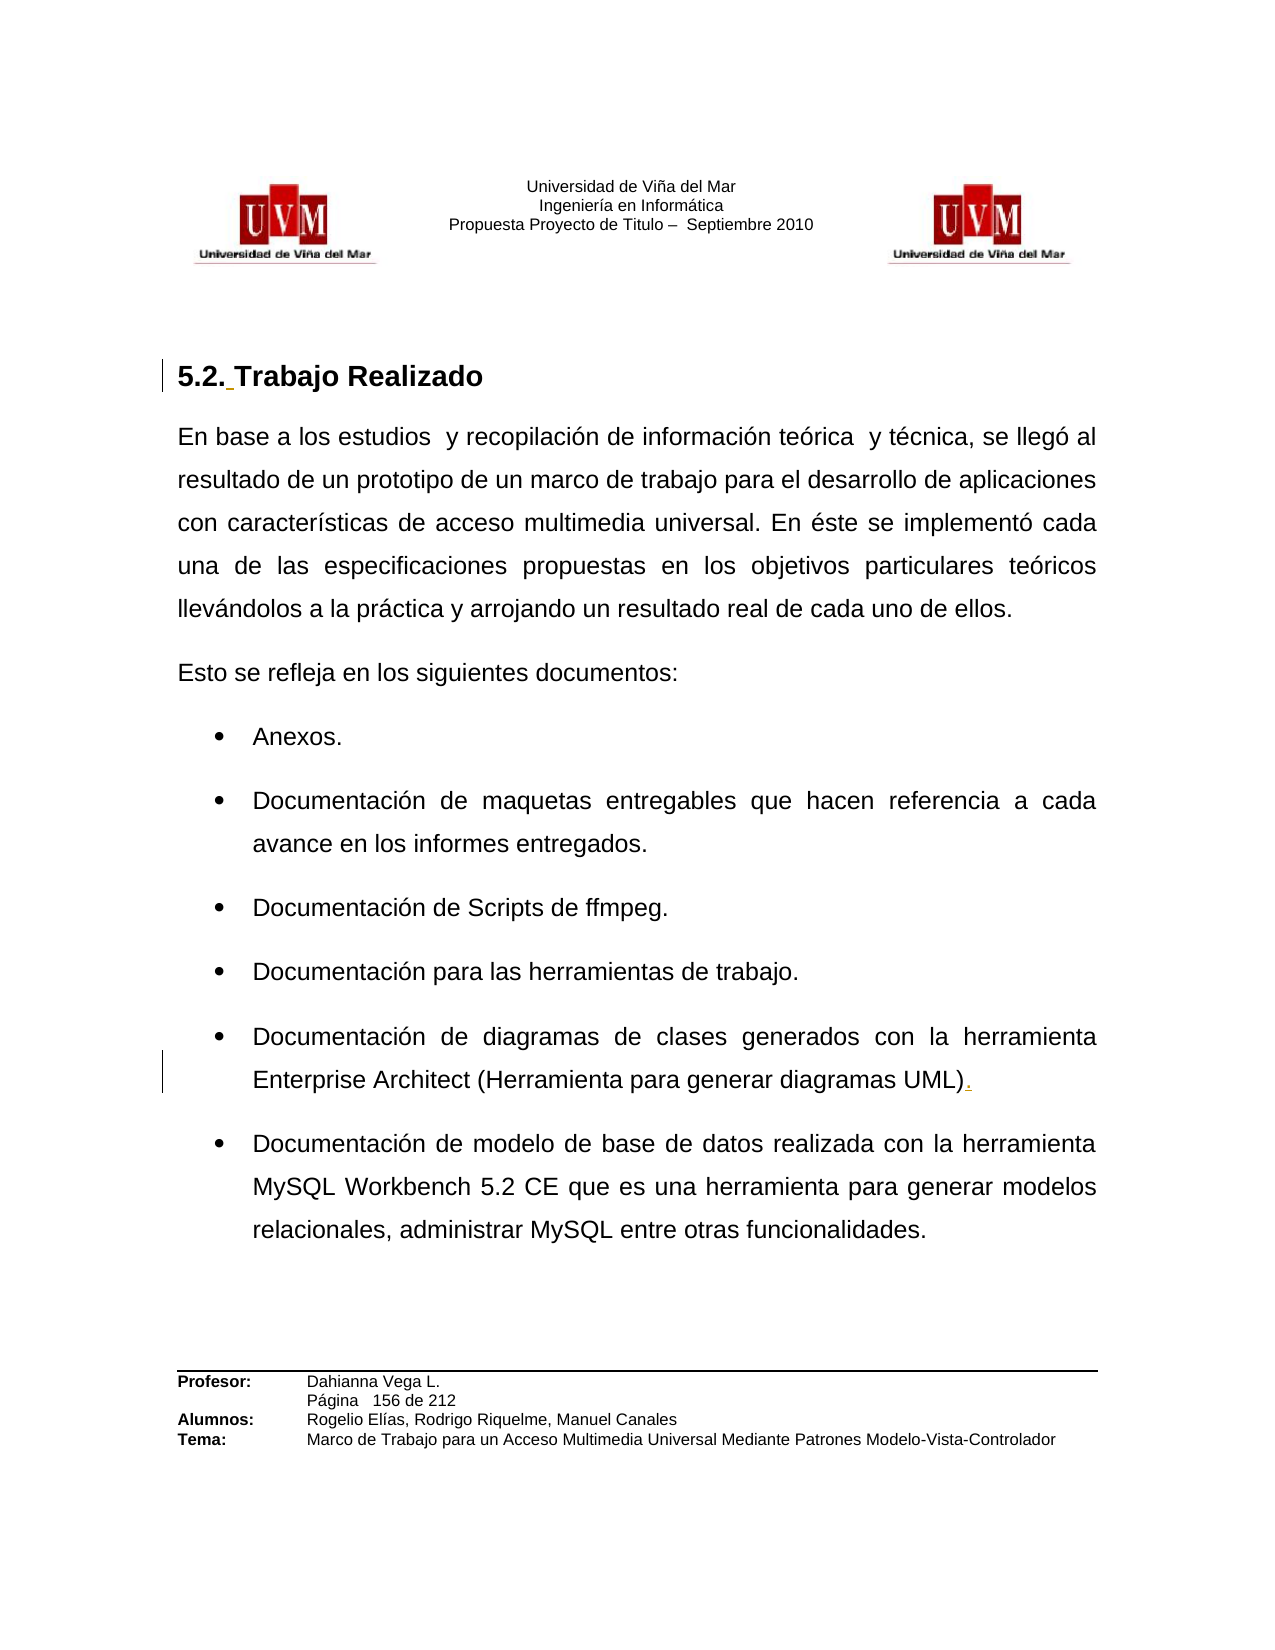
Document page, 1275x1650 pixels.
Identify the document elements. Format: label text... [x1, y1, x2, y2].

subtitle 5.2.Trabajo Realizado [177, 359, 1098, 392]
picture [177, 176, 390, 267]
list Documentación para las herramientas de trabajo. [215, 957, 1098, 986]
list Anexos. [215, 722, 1098, 751]
list Documentación de modelo de base de datos realizada con la herramienta MySQL Workbench 5.2 CE que es una herramienta para generar modelos relacionales, administrar MySQL entre otras funcionalidades. [215, 1129, 1098, 1244]
picture [871, 176, 1084, 267]
text Esto se refleja en los siguientes documentos: [177, 658, 1098, 687]
list Documentación de maquetas entregables que hacen referencia a cada avance en los informes entregados. [215, 786, 1098, 858]
list Documentación de diagramas de clases generados con la herramienta Enterprise Architect (Herramienta para generar diagramas UML) [215, 1021, 1098, 1093]
list Documentación de Scripts de ffmpeg. [215, 893, 1098, 922]
text En base a los estudios y recopilación de información teórica y técnica, se llegó al resultado de un prototipo de un marco de trabajo para el desarrollo de aplicaciones con características de acceso multimedia universal. En éste se implementó cada una de las especificaciones propuestas en los objetivos particulares teóricos llevándolos a la práctica y arrojando un resultado real de cada uno de ellos. [177, 422, 1098, 623]
